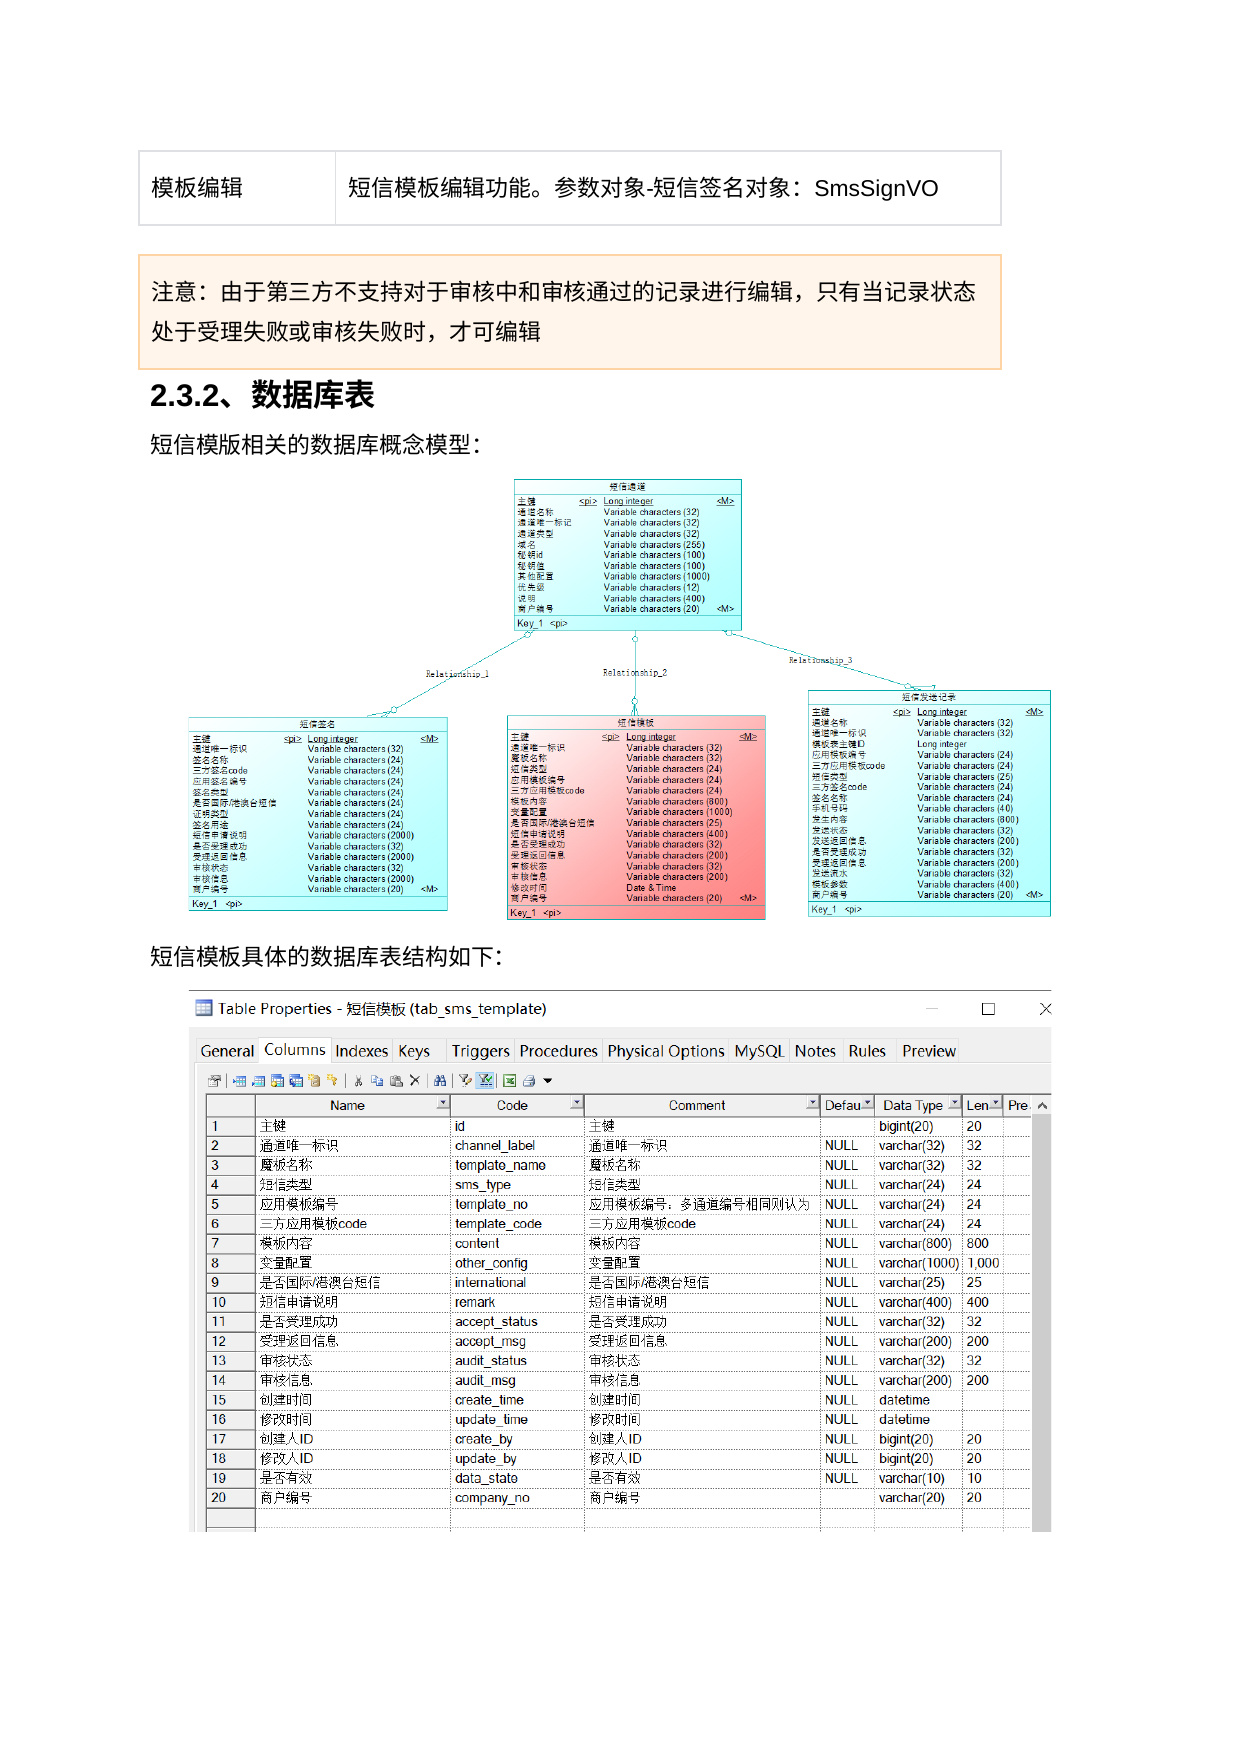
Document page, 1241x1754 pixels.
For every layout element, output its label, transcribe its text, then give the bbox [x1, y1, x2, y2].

table_cell 模板编辑 [140, 152, 335, 224]
picture [188, 990, 1052, 1532]
table_cell 短信模板编辑功能。参数对象-短信签名对象：SmsSignVO [336, 152, 1000, 224]
text 短信模版相关的数据库概念模型： [150, 427, 1090, 461]
table_header 注意：由于第三方不支持对于审核中和审核通过的记录进行编辑，只有当记录状态处于受理失败或审核失败时，才可编辑 [140, 256, 1000, 368]
picture [188, 479, 1052, 921]
text 短信模板具体的数据库表结构如下： [150, 938, 1090, 972]
